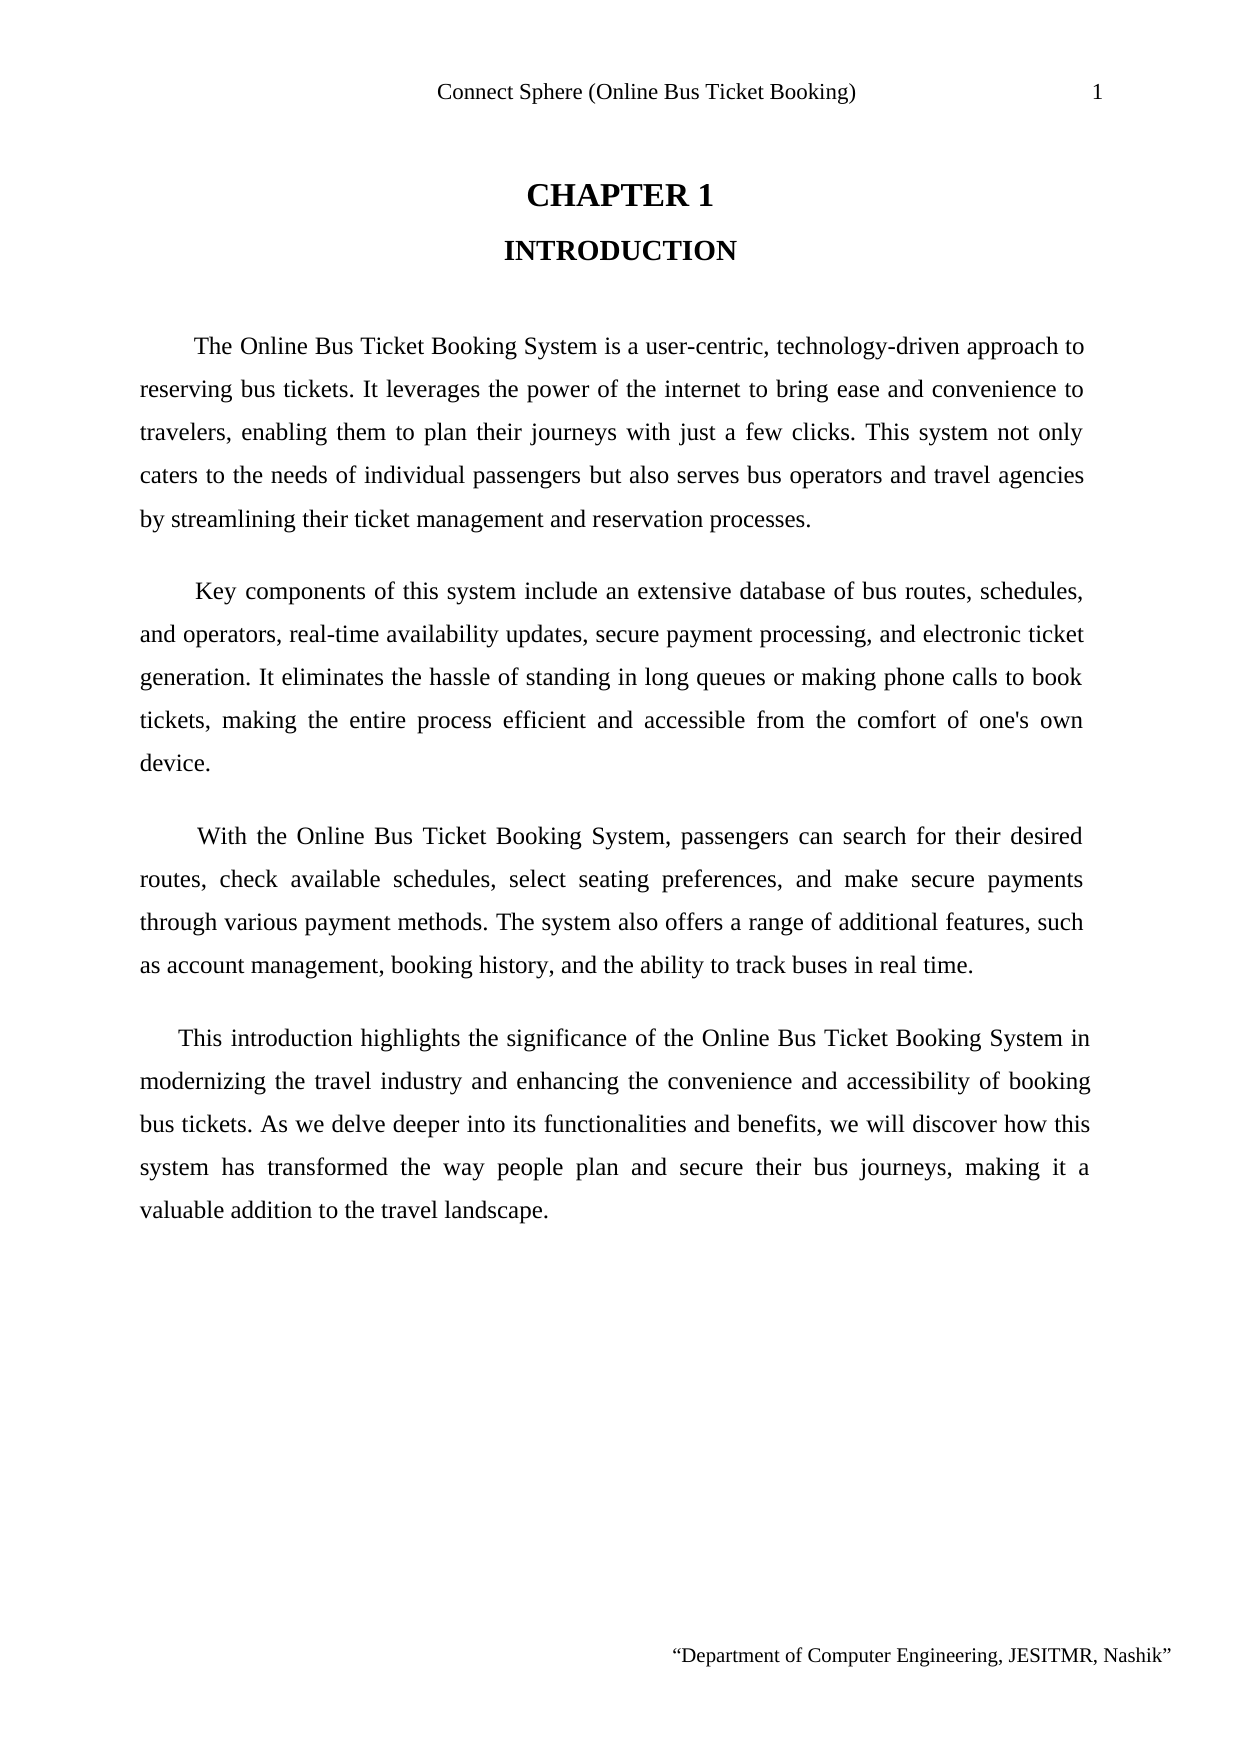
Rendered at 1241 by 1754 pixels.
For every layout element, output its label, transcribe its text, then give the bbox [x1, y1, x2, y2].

subtitle CHAPTER 1 [439, 175, 801, 213]
subtitle INTRODUCTION [439, 233, 801, 267]
text The Online Bus Ticket Booking System is a user-centric, technology-driven approach to reserving bus tickets. It leverages the power of the internet to bring ease and convenience to travelers, enabling them to plan their journeys with just a few clicks. This system not only caters to the needs of individual passengers but also serves bus operators and travel agencies by streamlining their ticket management and reservation processes. [139, 331, 1085, 532]
text Key components of this system include an extensive database of bus routes, schedules, and operators, real-time availability updates, secure payment processing, and electronic ticket generation. It eliminates the hassle of standing in long queues or making phone calls to book tickets, making the entire process efficient and accessible from the comfort of one's own device. [139, 576, 1084, 777]
text With the Online Bus Ticket Booking System, passengers can search for their desired routes, check available schedules, select seating preferences, and make secure payments through various payment methods. The system also offers a range of additional features, such as account management, booking history, and the ability to track buses in real time. [139, 821, 1084, 979]
text This introduction highlights the significance of the Online Bus Ticket Booking System in modernizing the travel industry and enhancing the convenience and accessibility of booking bus tickets. As we delve deeper into its functionalities and benefits, we will discover how this system has transformed the way people plan and secure their bus journeys, making it a valuable addition to the travel landscape. [139, 1023, 1091, 1224]
